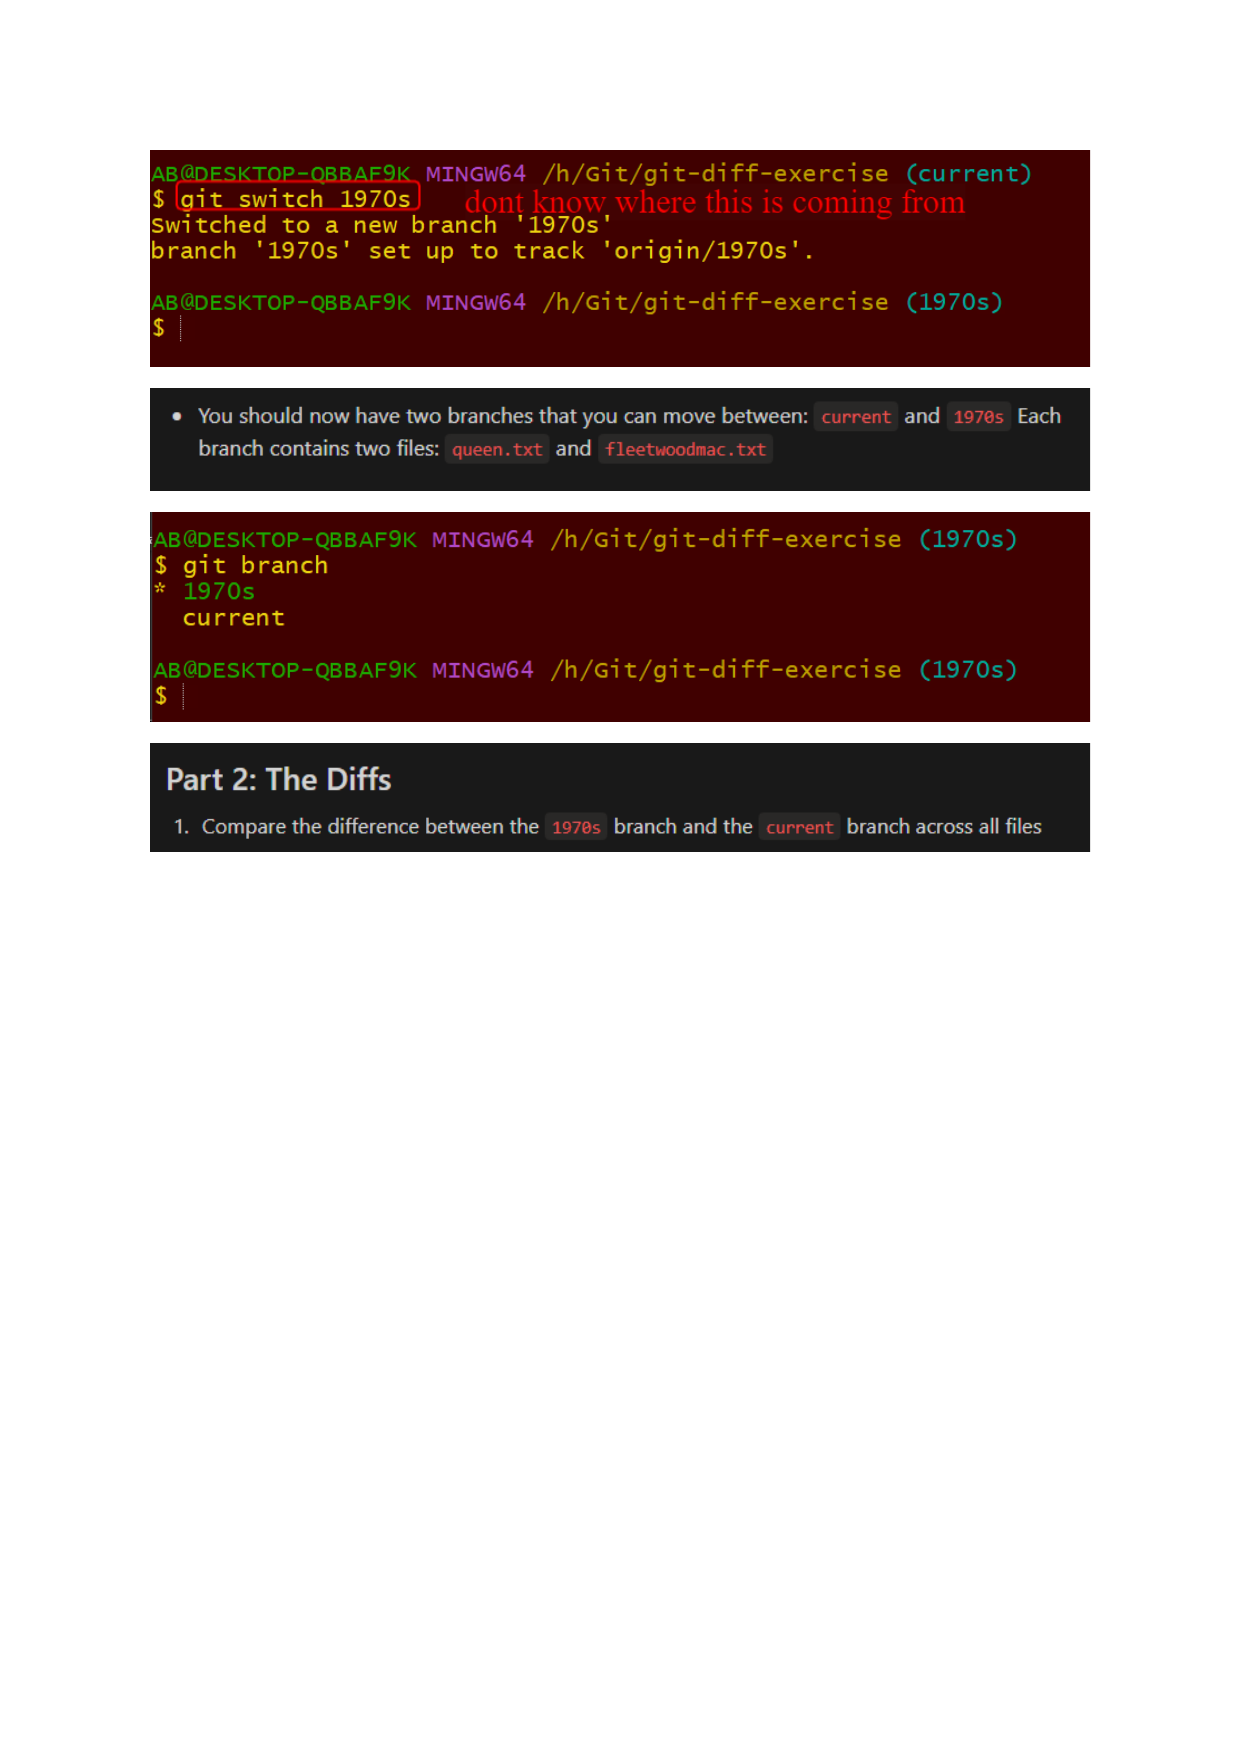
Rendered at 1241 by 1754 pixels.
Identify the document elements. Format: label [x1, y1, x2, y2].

picture [150, 388, 1091, 491]
picture [150, 743, 1091, 852]
picture [150, 512, 1091, 722]
picture [150, 150, 1091, 367]
